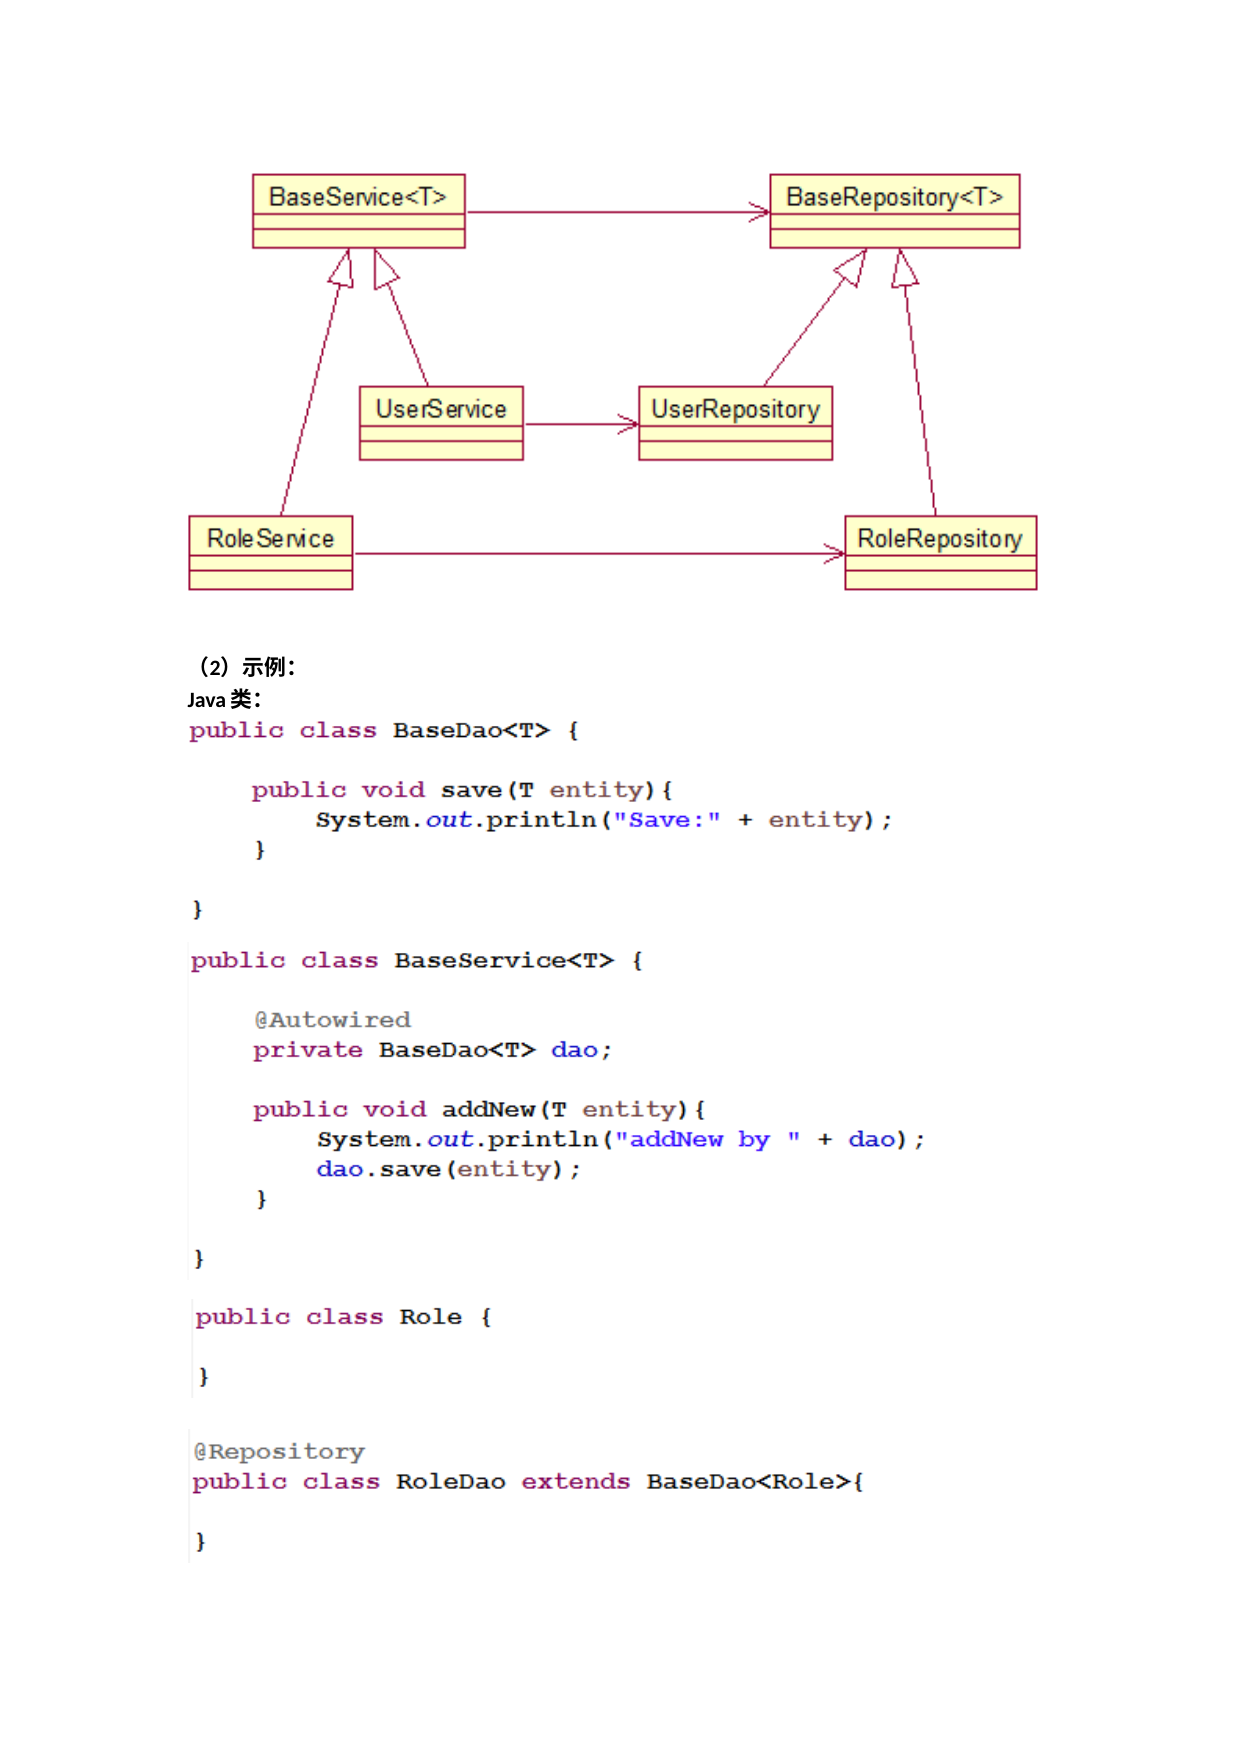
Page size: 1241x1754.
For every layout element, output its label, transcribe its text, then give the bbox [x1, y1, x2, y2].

picture [187, 1299, 510, 1398]
picture [187, 714, 896, 926]
picture [187, 162, 1053, 602]
text Java类： [187, 682, 1053, 714]
text （2）示例： [187, 649, 1053, 682]
picture [187, 1429, 868, 1563]
picture [187, 942, 924, 1280]
